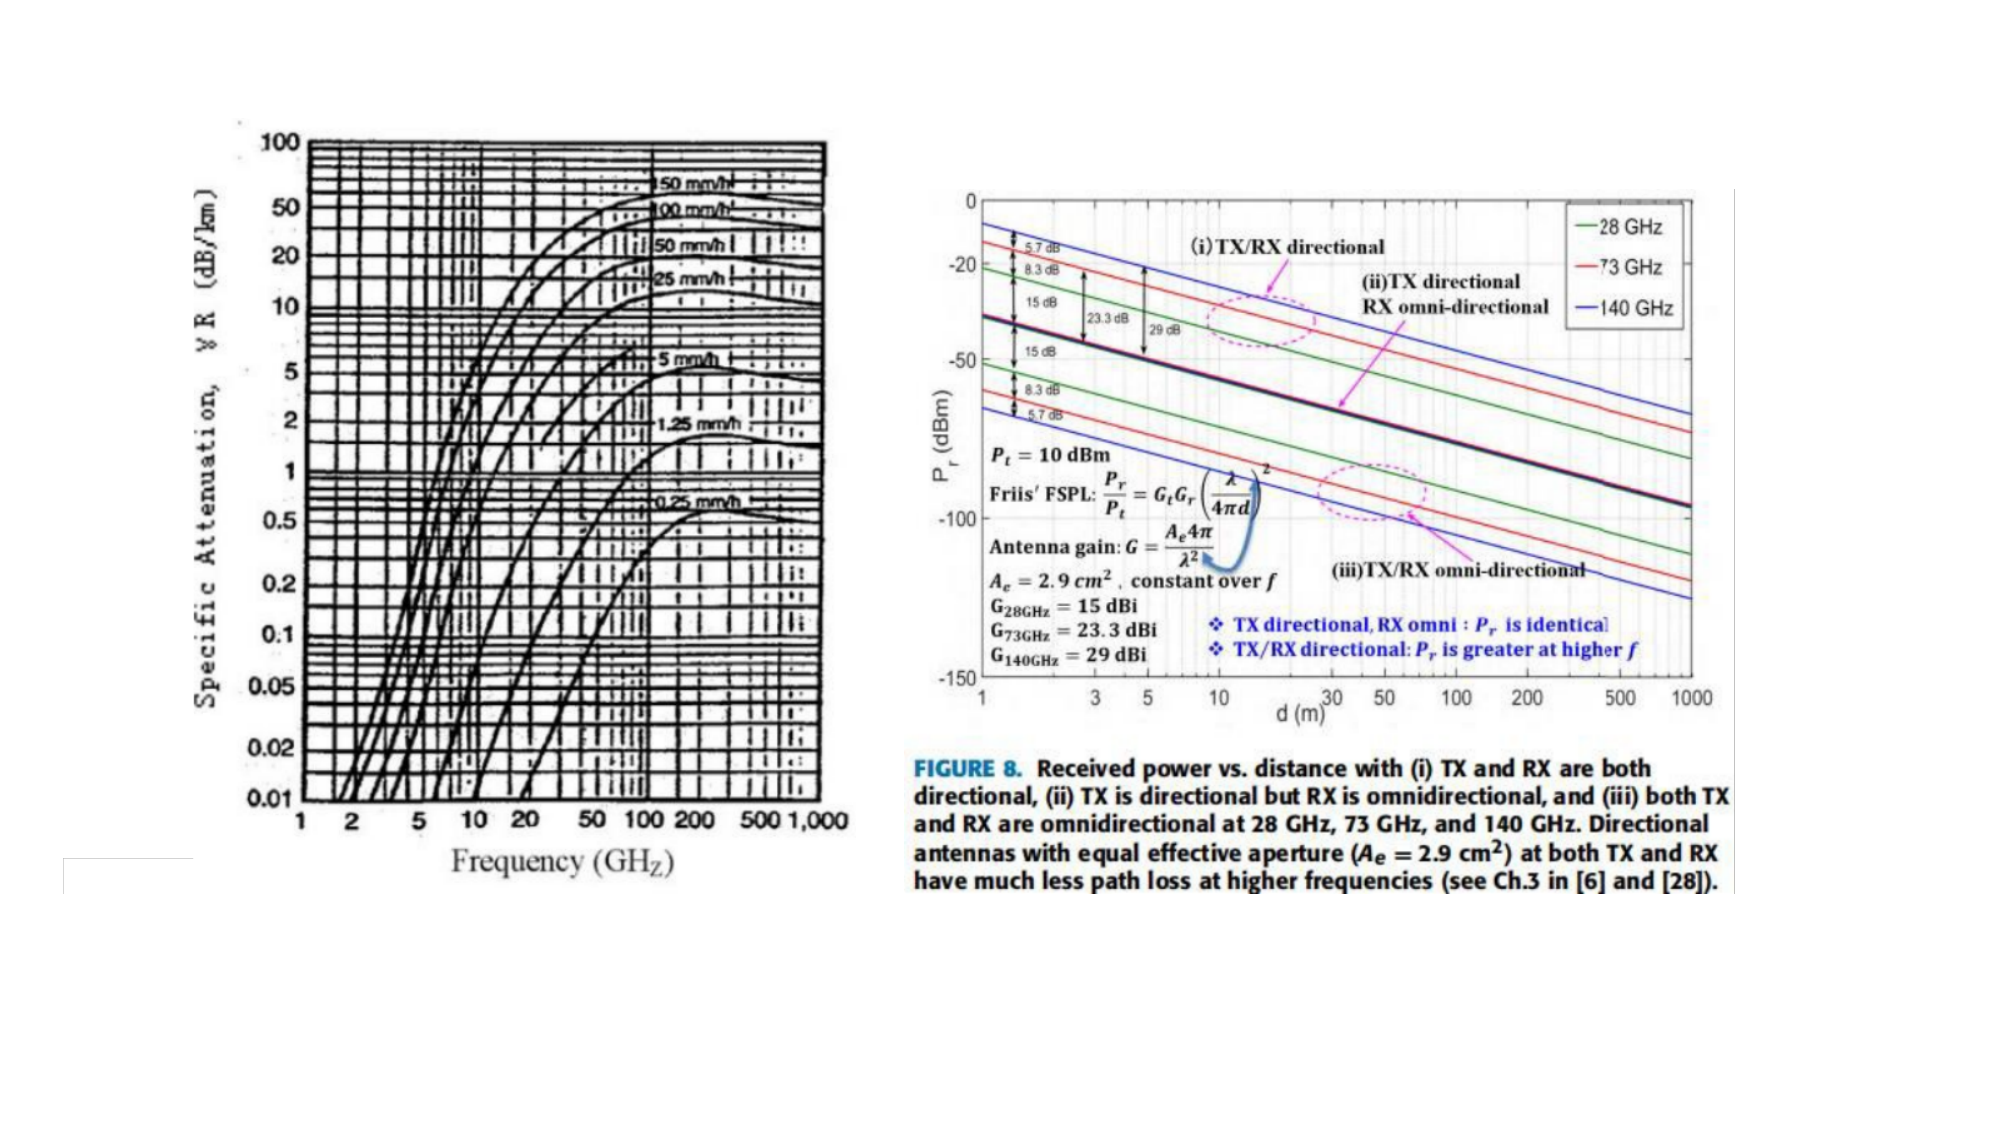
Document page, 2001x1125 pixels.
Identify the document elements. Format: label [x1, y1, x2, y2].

picture [62, 118, 856, 894]
picture [904, 189, 1736, 894]
